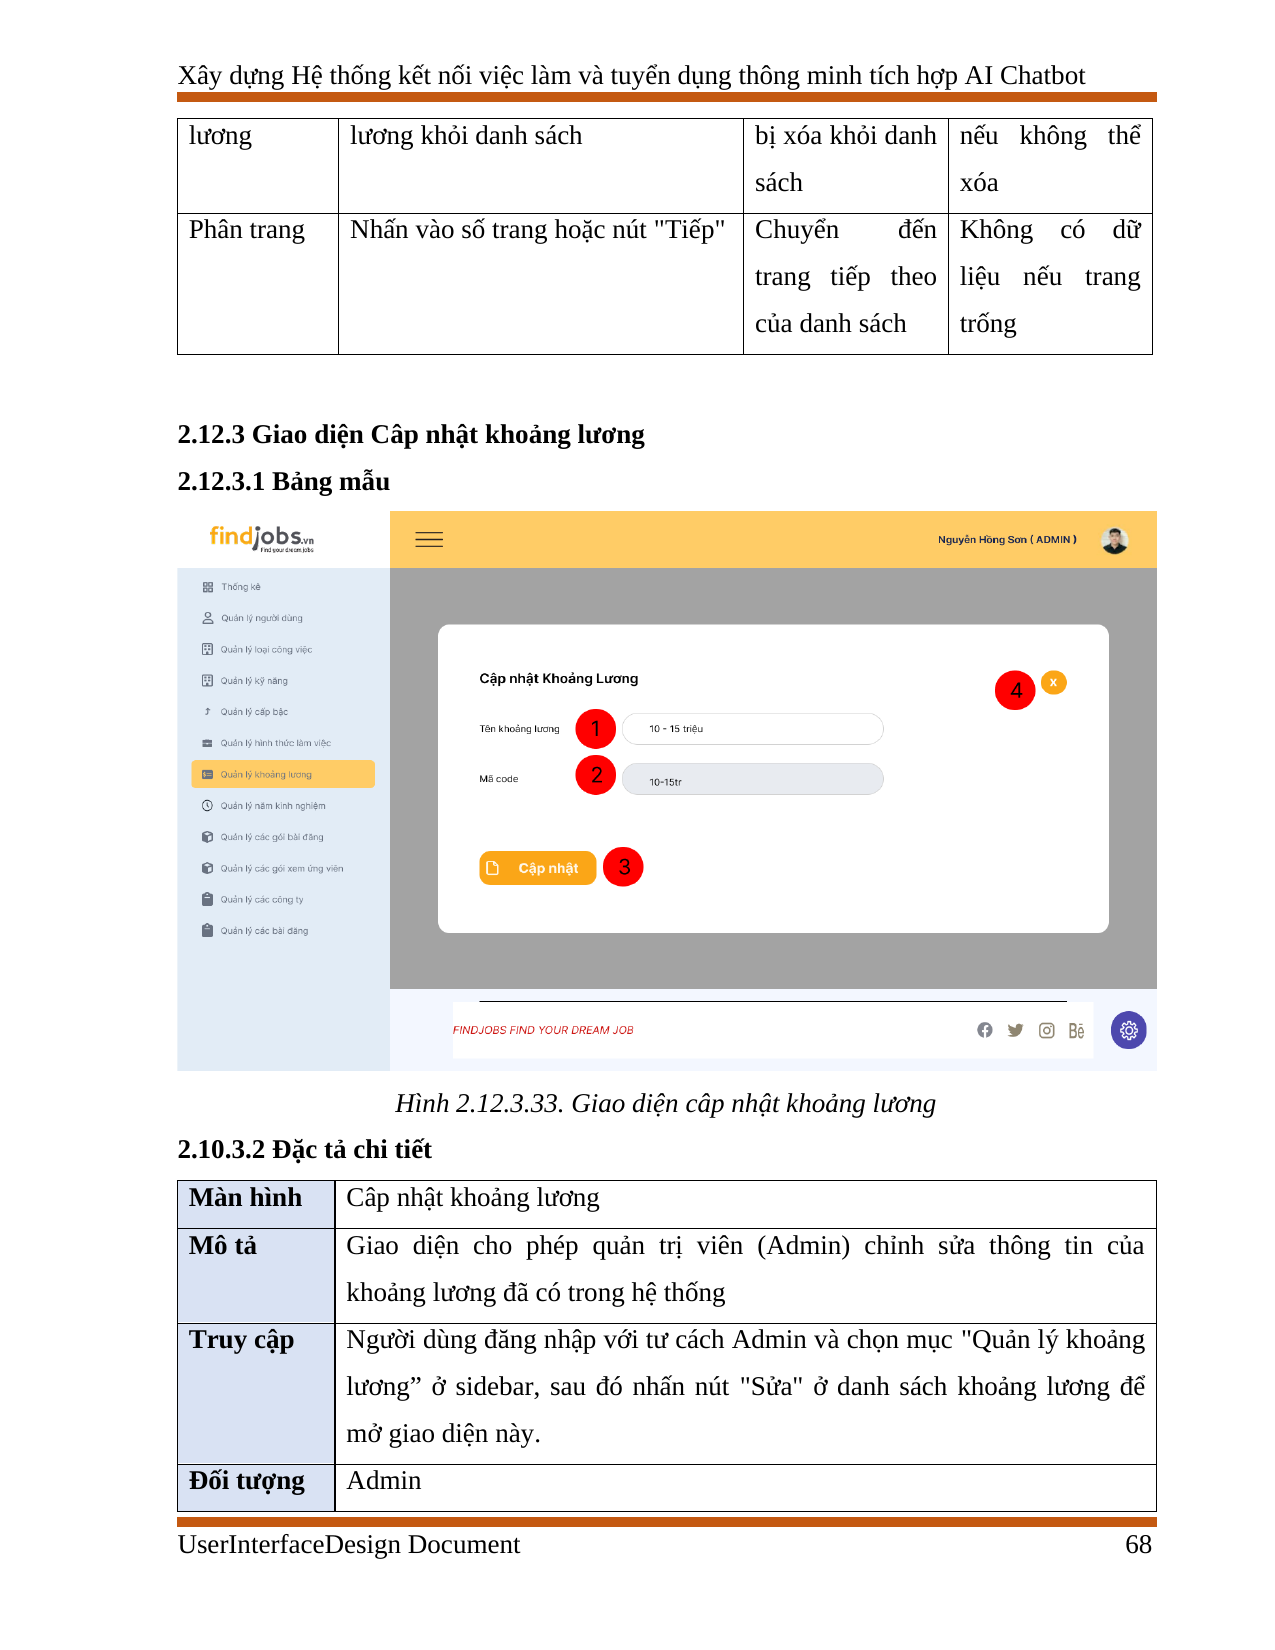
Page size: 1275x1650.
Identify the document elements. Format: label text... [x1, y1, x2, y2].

text Hình 2.12.3.33. Giao diện câp nhật khoảng lương [177, 1087, 1157, 1118]
table_cell Đối tượng [178, 1465, 334, 1511]
table_header Câp nhật khoảng lương [336, 1181, 1156, 1228]
subtitle 2.12.3.1 Bảng mẫu [177, 464, 1157, 496]
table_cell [949, 119, 1152, 212]
table_cell Không có dữ liệu nếu trang trống [949, 214, 1152, 353]
table_cell Nhấn vào số trang hoặc nút "Tiếp" [339, 214, 743, 353]
table_cell Giao diện cho phép quản trị viên (Admin) chỉnh sửa thông tin của khoảng lương đã có trong hệ thống [336, 1229, 1156, 1322]
table_cell Phân trang [178, 214, 338, 353]
table_cell Mô tả [178, 1229, 334, 1322]
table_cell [744, 119, 948, 212]
table_cell Người dùng đăng nhập với tư cách Admin và chọn mục "Quản lý khoảng lương” ở sidebar, sau đó nhấn nút "Sửa" ở danh sách khoảng lương để mở giao diện này. [336, 1324, 1156, 1463]
table_cell Truy cập [178, 1324, 334, 1463]
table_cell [339, 119, 743, 212]
picture [177, 511, 1157, 1072]
table_cell Xóa khoảng lương [178, 119, 338, 212]
subtitle 2.10.3.2 Đặc tả chi tiết [177, 1134, 1157, 1165]
subtitle 2.12.3 Giao diện Câp nhật khoảng lương [177, 418, 1157, 449]
table_cell Admin [336, 1465, 1156, 1511]
table_cell Chuyển đến trang tiếp theo của danh sách [744, 214, 948, 353]
table_header Màn hình [178, 1181, 334, 1228]
